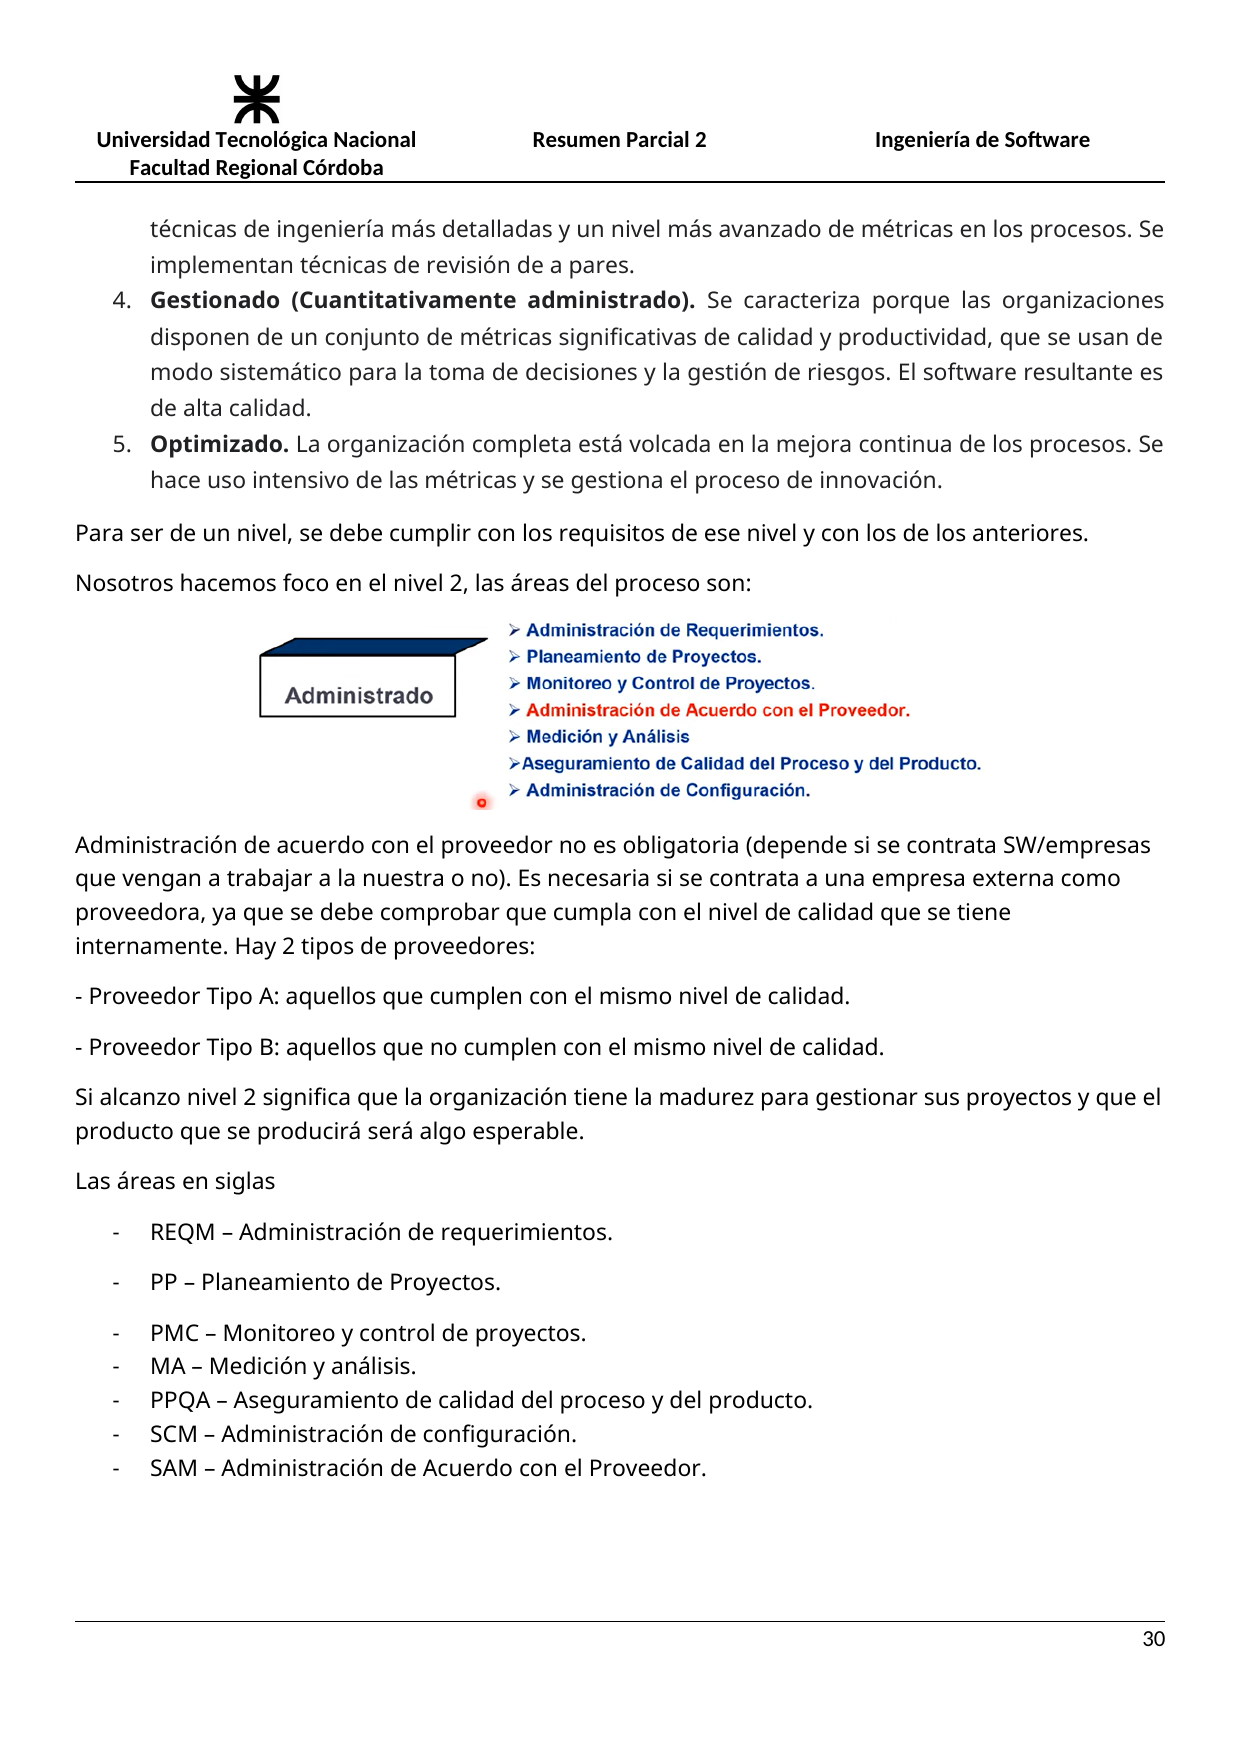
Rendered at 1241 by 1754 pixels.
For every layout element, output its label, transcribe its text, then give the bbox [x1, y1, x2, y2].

list SCM – Administración de configuración. [112, 1418, 1165, 1449]
list PMC – Monitoreo y control de proyectos. [112, 1317, 1165, 1348]
list MA – Medición y análisis. [112, 1350, 1165, 1382]
list PPQA – Aseguramiento de calidad del proceso y del producto. [112, 1384, 1165, 1415]
list SAM – Administración de Acuerdo con el Proveedor. [112, 1452, 1165, 1483]
picture [231, 73, 282, 126]
text Las áreas en siglas [75, 1165, 1165, 1197]
picture [245, 617, 995, 810]
list PP – Planeamiento de Proyectos. [112, 1266, 1165, 1297]
list Optimizado. La organización completa está volcada en la mejora continua de los procesos. Se hace uso intensivo de las métricas y se gestiona el proceso de innovación. [112, 428, 1165, 495]
text Si alcanzo nivel 2 significa que la organización tiene la madurez para gestionar sus proyectos y que el producto que se producirá será algo esperable. [75, 1081, 1165, 1146]
text Nosotros hacemos foco en el nivel 2, las áreas del proceso son: [75, 567, 1165, 598]
text Administración de acuerdo con el proveedor no es obligatoria (depende si se contrata SW/empresas que vengan a trabajar a la nuestra o no). Es necesaria si se contrata a una empresa externa como proveedora, ya que se debe comprobar que cumpla con el nivel de calidad que se tiene internamente. Hay 2 tipos de proveedores: [75, 829, 1165, 961]
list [112, 213, 1165, 280]
text - Proveedor Tipo B: aquellos que no cumplen con el mismo nivel de calidad. [75, 1031, 1165, 1062]
list REQM – Administración de requerimientos. [112, 1216, 1165, 1247]
text - Proveedor Tipo A: aquellos que cumplen con el mismo nivel de calidad. [75, 980, 1165, 1012]
list Gestionado (Cuantitativamente administrado). Se caracteriza porque las organizaciones disponen de un conjunto de métricas significativas de calidad y productividad, que se usan de modo sistemático para la toma de decisiones y la gestión de riesgos. El software resultante es de alta calidad. [112, 284, 1165, 423]
text Para ser de un nivel, se debe cumplir con los requisitos de ese nivel y con los de los anteriores. [75, 517, 1165, 548]
